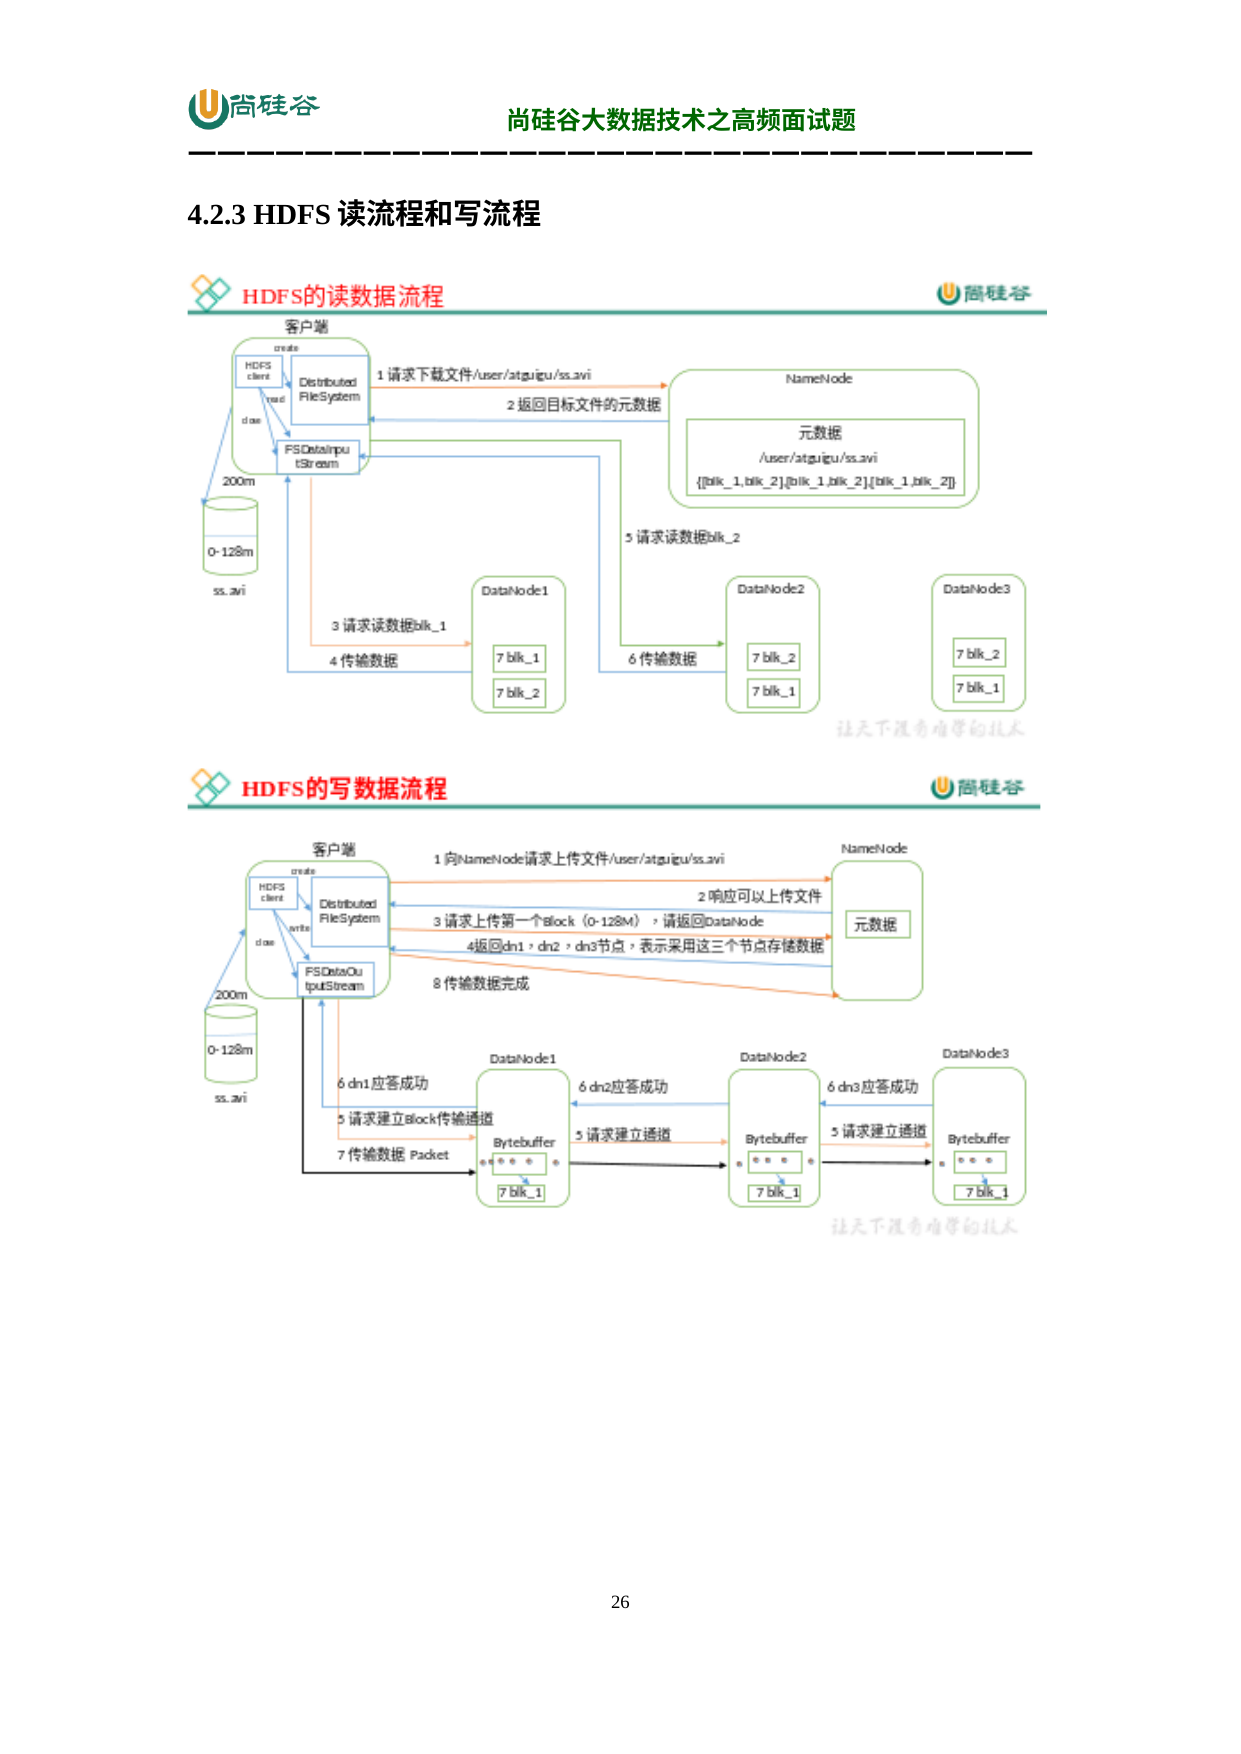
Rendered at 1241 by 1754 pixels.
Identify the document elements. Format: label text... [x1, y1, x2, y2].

subtitle 4.2.3 HDFS读流程和写流程 [187, 179, 1053, 244]
picture [187, 88, 320, 130]
